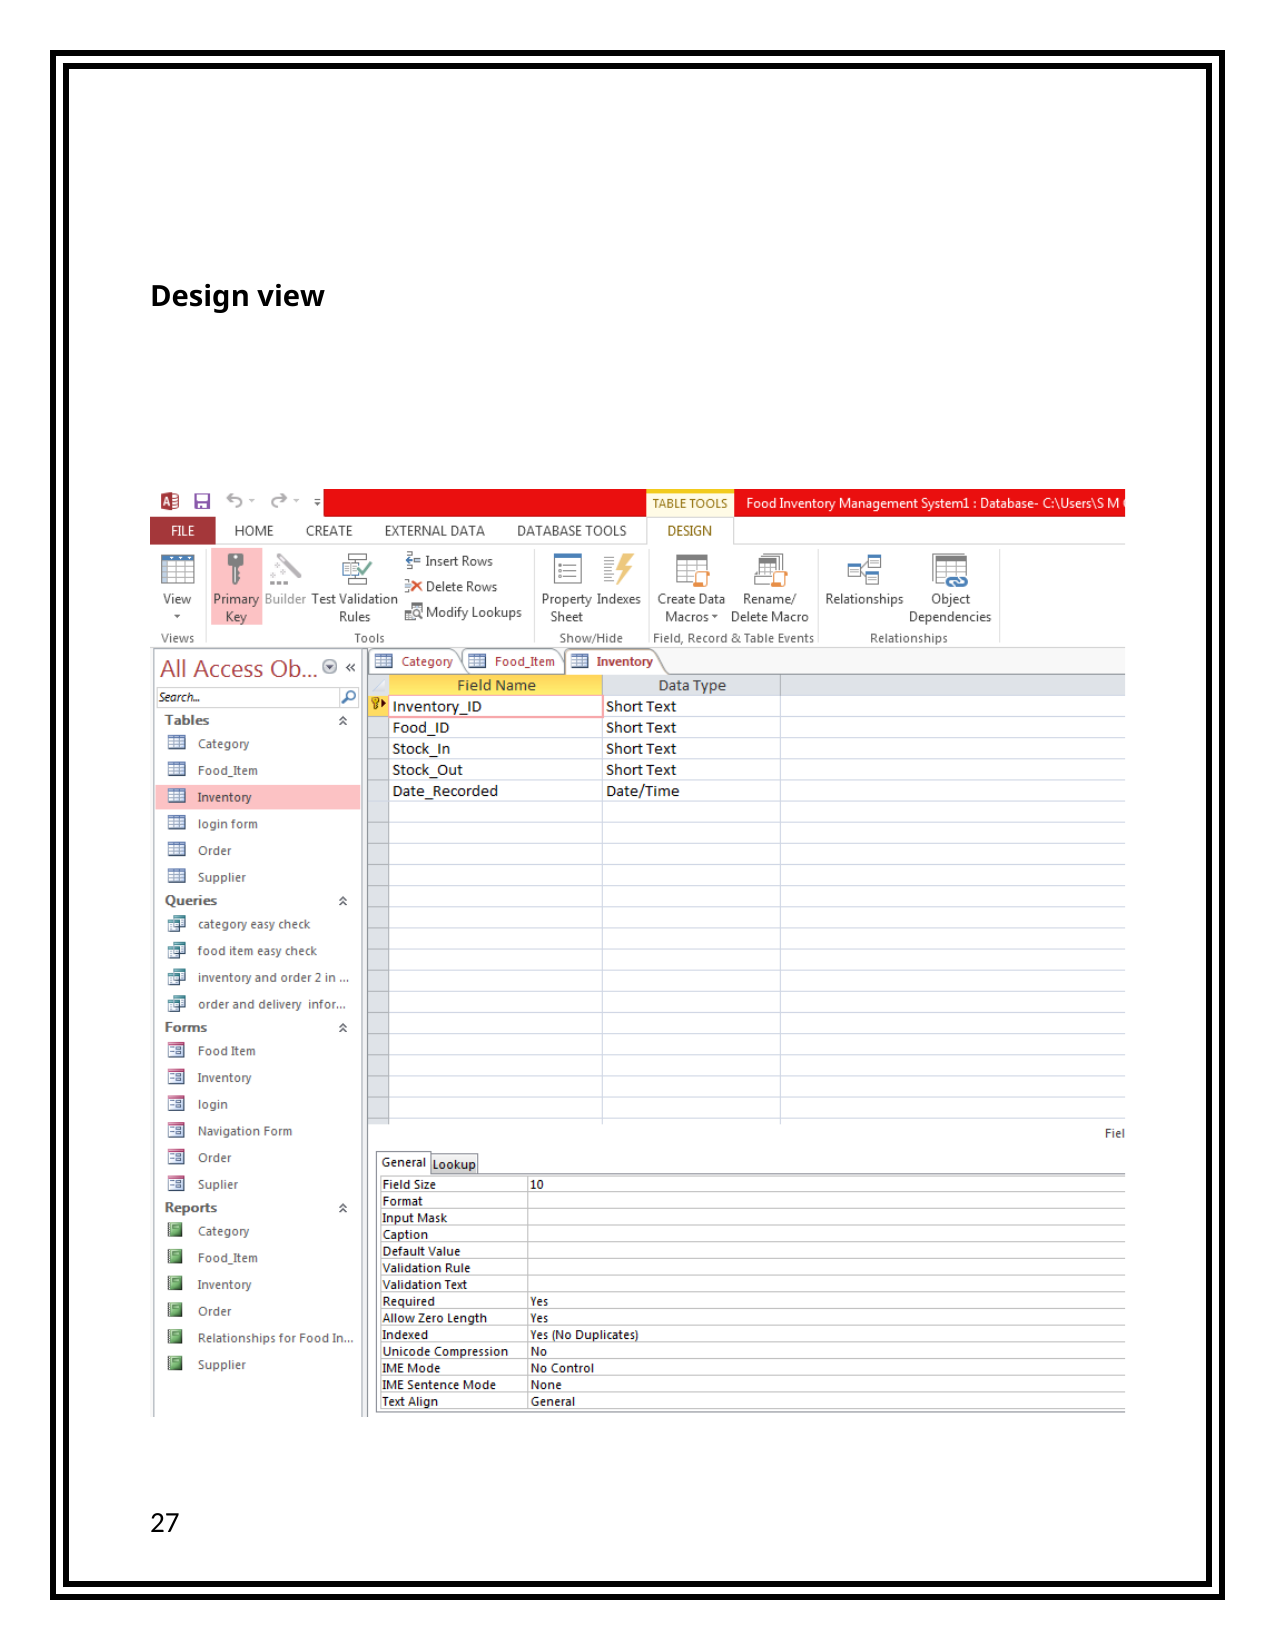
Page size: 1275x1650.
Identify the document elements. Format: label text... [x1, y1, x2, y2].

subtitle Design view [150, 275, 1125, 315]
picture [150, 489, 1125, 1417]
